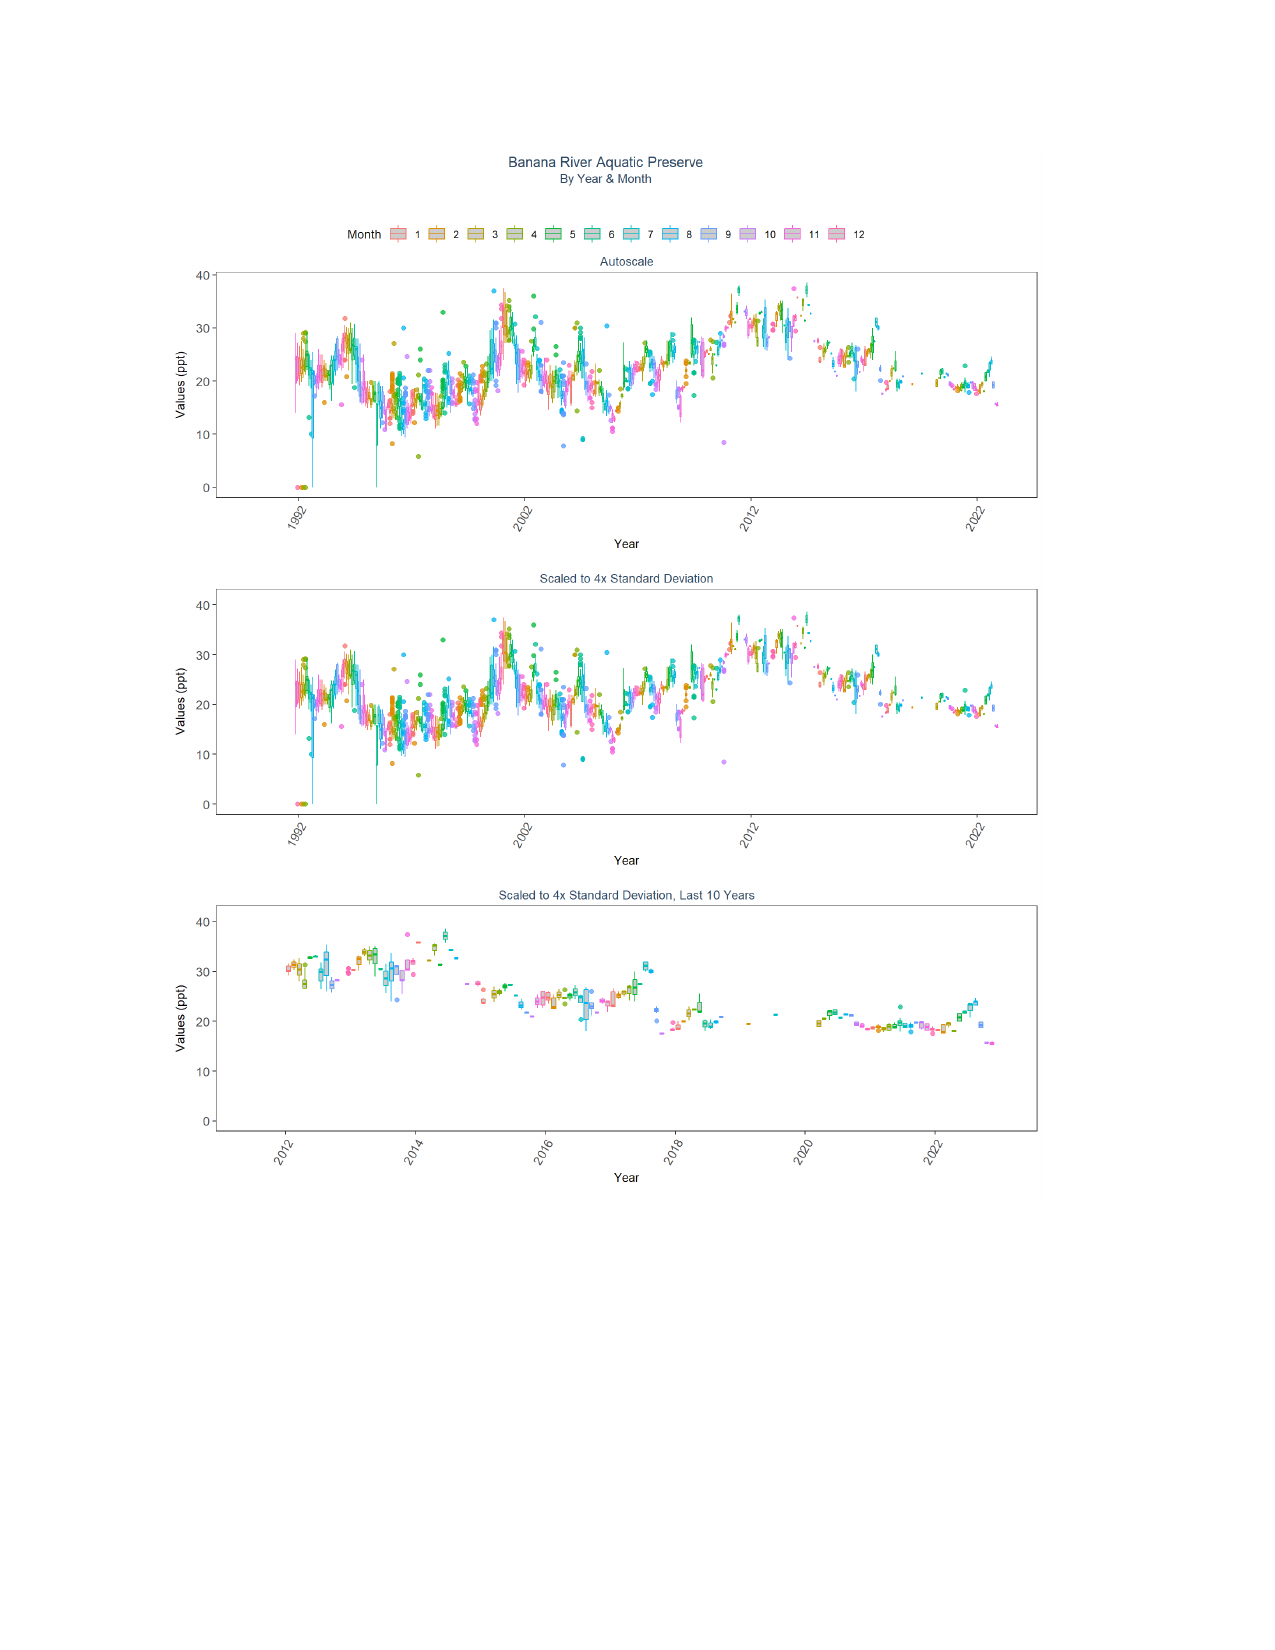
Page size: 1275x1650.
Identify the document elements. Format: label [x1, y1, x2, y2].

picture [168, 150, 1044, 1200]
